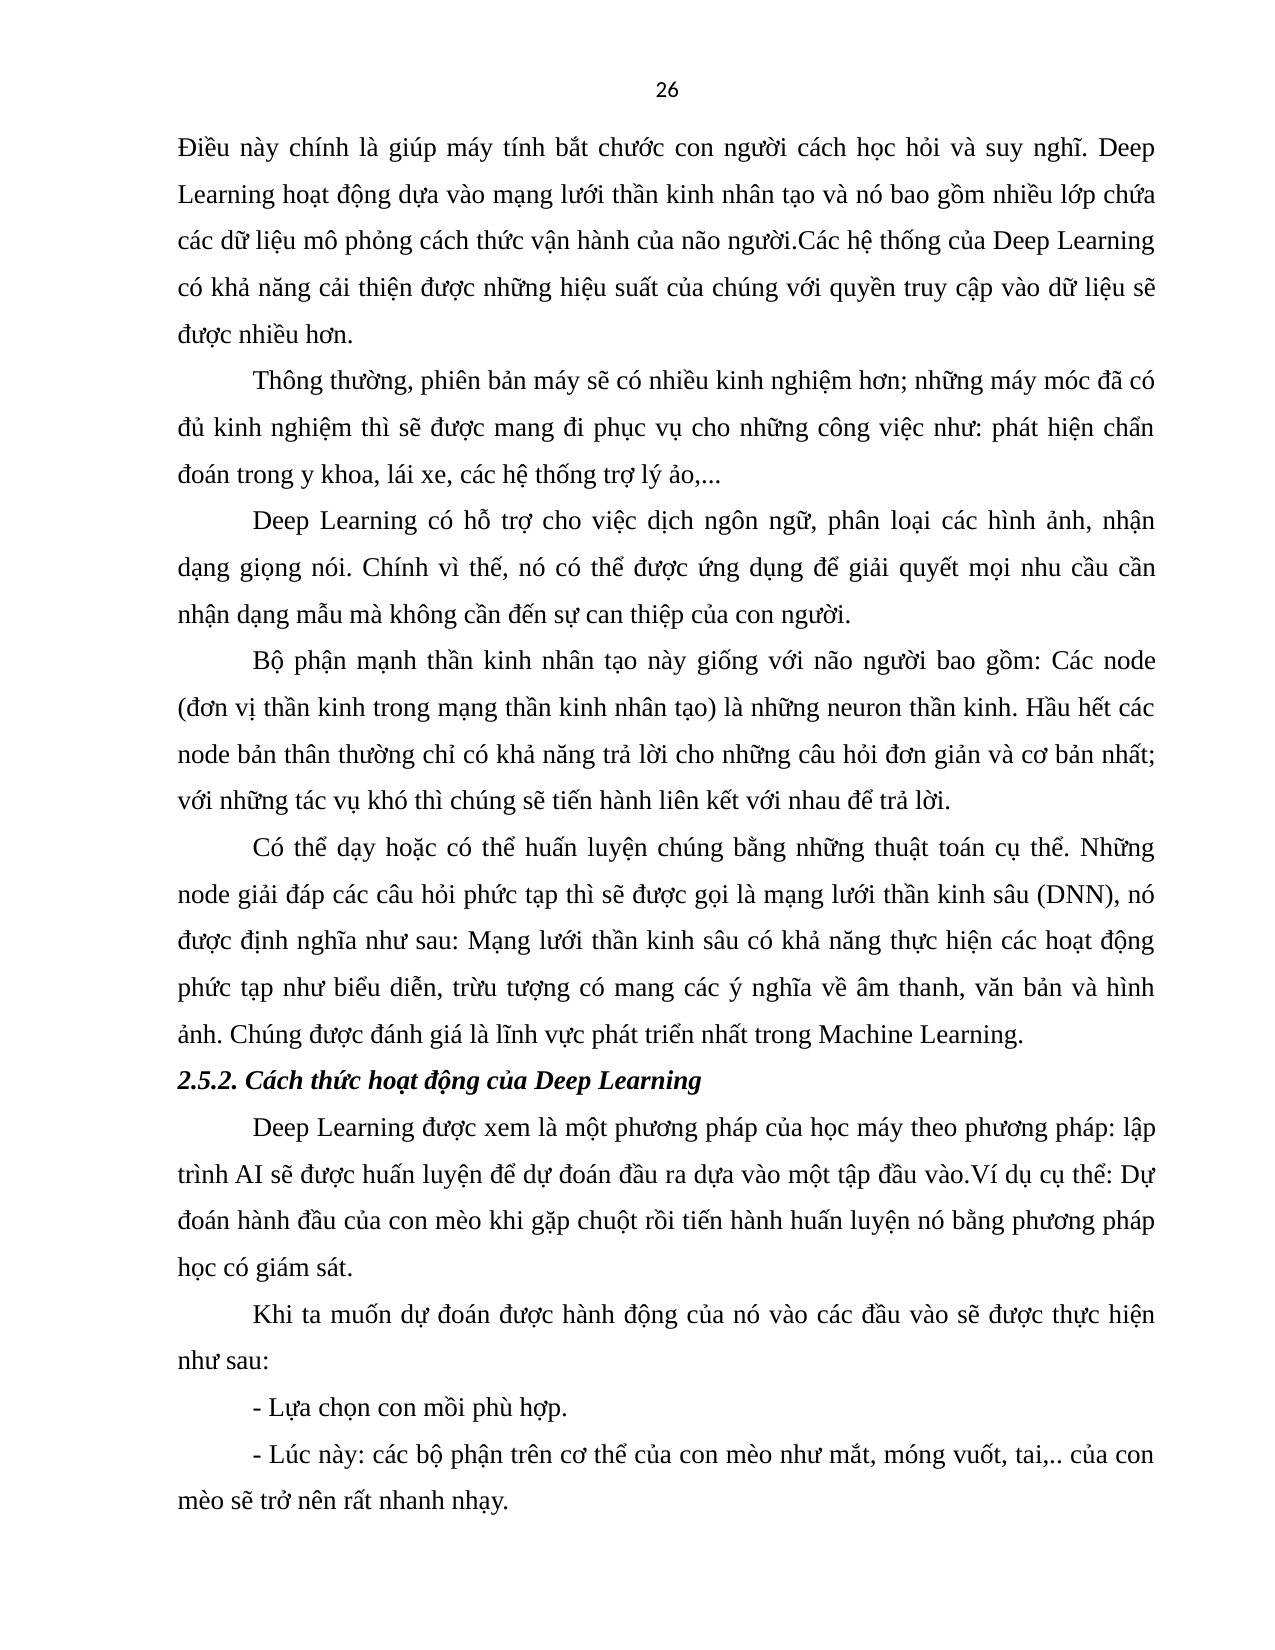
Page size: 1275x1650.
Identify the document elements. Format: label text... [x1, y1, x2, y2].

text - Lựa chọn con mồi phù hợp. [177, 1391, 1157, 1422]
text Khi ta muốn dự đoán được hành động của nó vào các đầu vào sẽ được thực hiện như sau: [177, 1298, 1157, 1376]
text Thông thường, phiên bản máy sẽ có nhiều kinh nghiệm hơn; những máy móc đã có đủ kinh nghiệm thì sẽ được mang đi phục vụ cho những công việc như: phát hiện chẩn đoán trong y khoa, lái xe, các hệ thống trợ lý ảo,... [177, 364, 1157, 489]
subtitle 2.5.2. Cách thức hoạt động của Deep Learning [177, 1064, 1157, 1096]
text Có thể dạy hoặc có thể huấn luyện chúng bằng những thuật toán cụ thể. Những node giải đáp các câu hỏi phức tạp thì sẽ được gọi là mạng lưới thần kinh sâu (DNN), nó được định nghĩa như sau: Mạng lưới thần kinh sâu có khả năng thực hiện các hoạt động phức tạp như biểu diễn, trừu tượng có mang các ý nghĩa về âm thanh, văn bản và hình ảnh. Chúng được đánh giá là lĩnh vực phát triển nhất trong Machine Learning. [177, 831, 1157, 1049]
text Bộ phận mạnh thần kinh nhân tạo này giống với não người bao gồm: Các node (đơn vị thần kinh trong mạng thần kinh nhân tạo) là những neuron thần kinh. Hầu hết các node bản thân thường chỉ có khả năng trả lời cho những câu hỏi đơn giản và cơ bản nhất; với những tác vụ khó thì chúng sẽ tiến hành liên kết với nhau để trả lời. [177, 644, 1157, 816]
text - Lúc này: các bộ phận trên cơ thể của con mèo như mắt, móng vuốt, tai,.. của con mèo sẽ trở nên rất nhanh nhạy. [177, 1438, 1157, 1516]
text Deep Learning được xem là một phương pháp của học máy theo phương pháp: lập trình AI sẽ được huấn luyện để dự đoán đầu ra dựa vào một tập đầu vào.Ví dụ cụ thể: Dự đoán hành đầu của con mèo khi gặp chuột rồi tiến hành huấn luyện nó bằng phương pháp học có giám sát. [177, 1111, 1157, 1282]
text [177, 131, 1157, 349]
text Deep Learning có hỗ trợ cho việc dịch ngôn ngữ, phân loại các hình ảnh, nhận dạng giọng nói. Chính vì thế, nó có thể được ứng dụng để giải quyết mọi nhu cầu cần nhận dạng mẫu mà không cần đến sự can thiệp của con người. [177, 504, 1157, 629]
